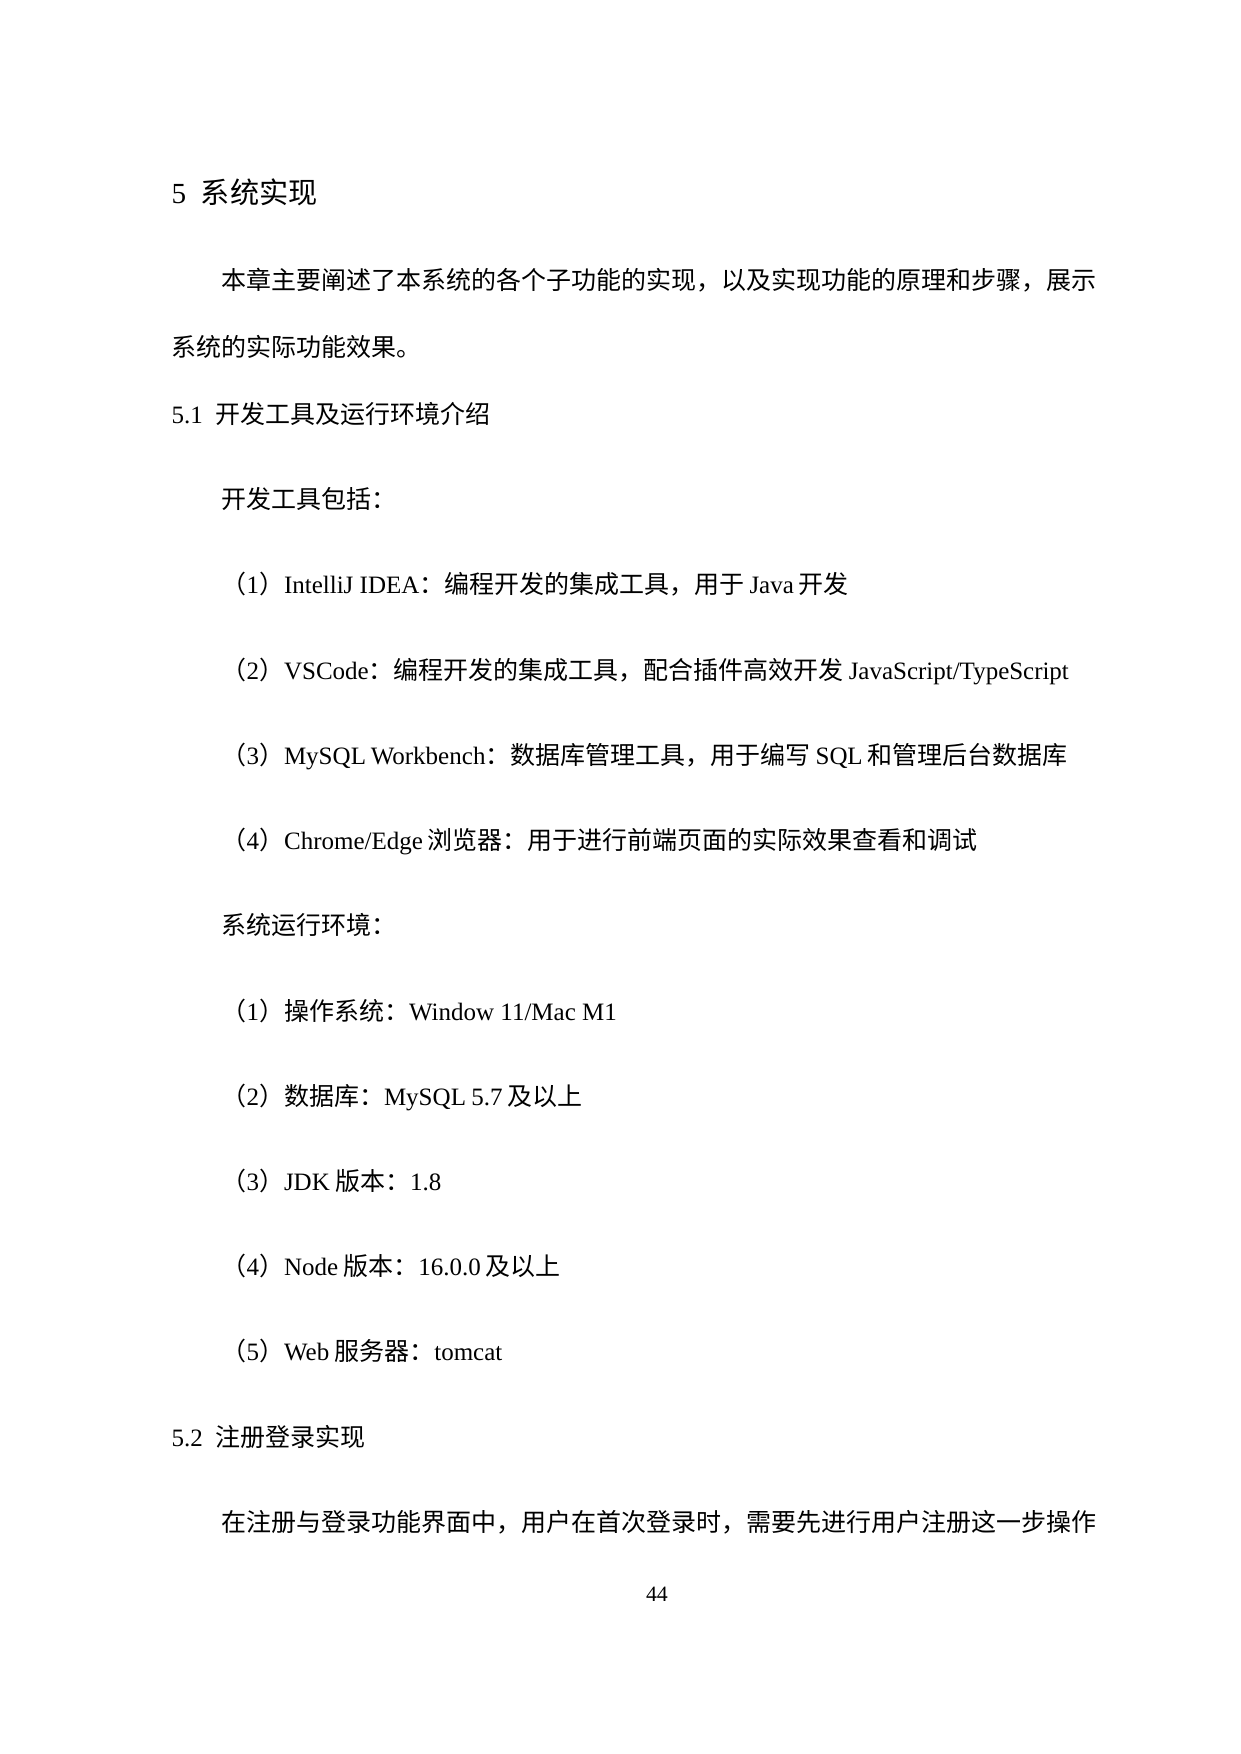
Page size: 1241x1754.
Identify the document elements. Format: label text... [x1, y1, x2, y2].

text （1）IntelliJ IDEA：编程开发的集成工具，用于Java开发 [171, 549, 1098, 617]
text （3）JDK版本：1.8 [171, 1146, 1098, 1213]
text （2）数据库：MySQL 5.7及以上 [171, 1061, 1098, 1128]
text （1）操作系统：Window 11/Mac M1 [171, 976, 1098, 1043]
text 5.2 注册登录实现 [171, 1402, 1098, 1469]
text （5）Web服务器：tomcat [171, 1316, 1098, 1383]
text 5.1 开发工具及运行环境介绍 [171, 379, 1098, 446]
text （3）MySQL Workbench：数据库管理工具，用于编写SQL和管理后台数据库 [171, 720, 1098, 787]
text 系统运行环境： [171, 890, 1098, 957]
text 开发工具包括： [171, 464, 1098, 531]
text 本章主要阐述了本系统的各个子功能的实现，以及实现功能的原理和步骤，展示系统的实际功能效果。 [171, 245, 1098, 379]
text 5 系统实现 [171, 157, 1098, 224]
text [171, 1487, 1098, 1554]
text （2）VSCode：编程开发的集成工具，配合插件高效开发JavaScript/TypeScript [171, 635, 1098, 702]
text （4）Node版本：16.0.0及以上 [171, 1231, 1098, 1298]
text （4）Chrome/Edge浏览器：用于进行前端页面的实际效果查看和调试 [171, 805, 1098, 872]
